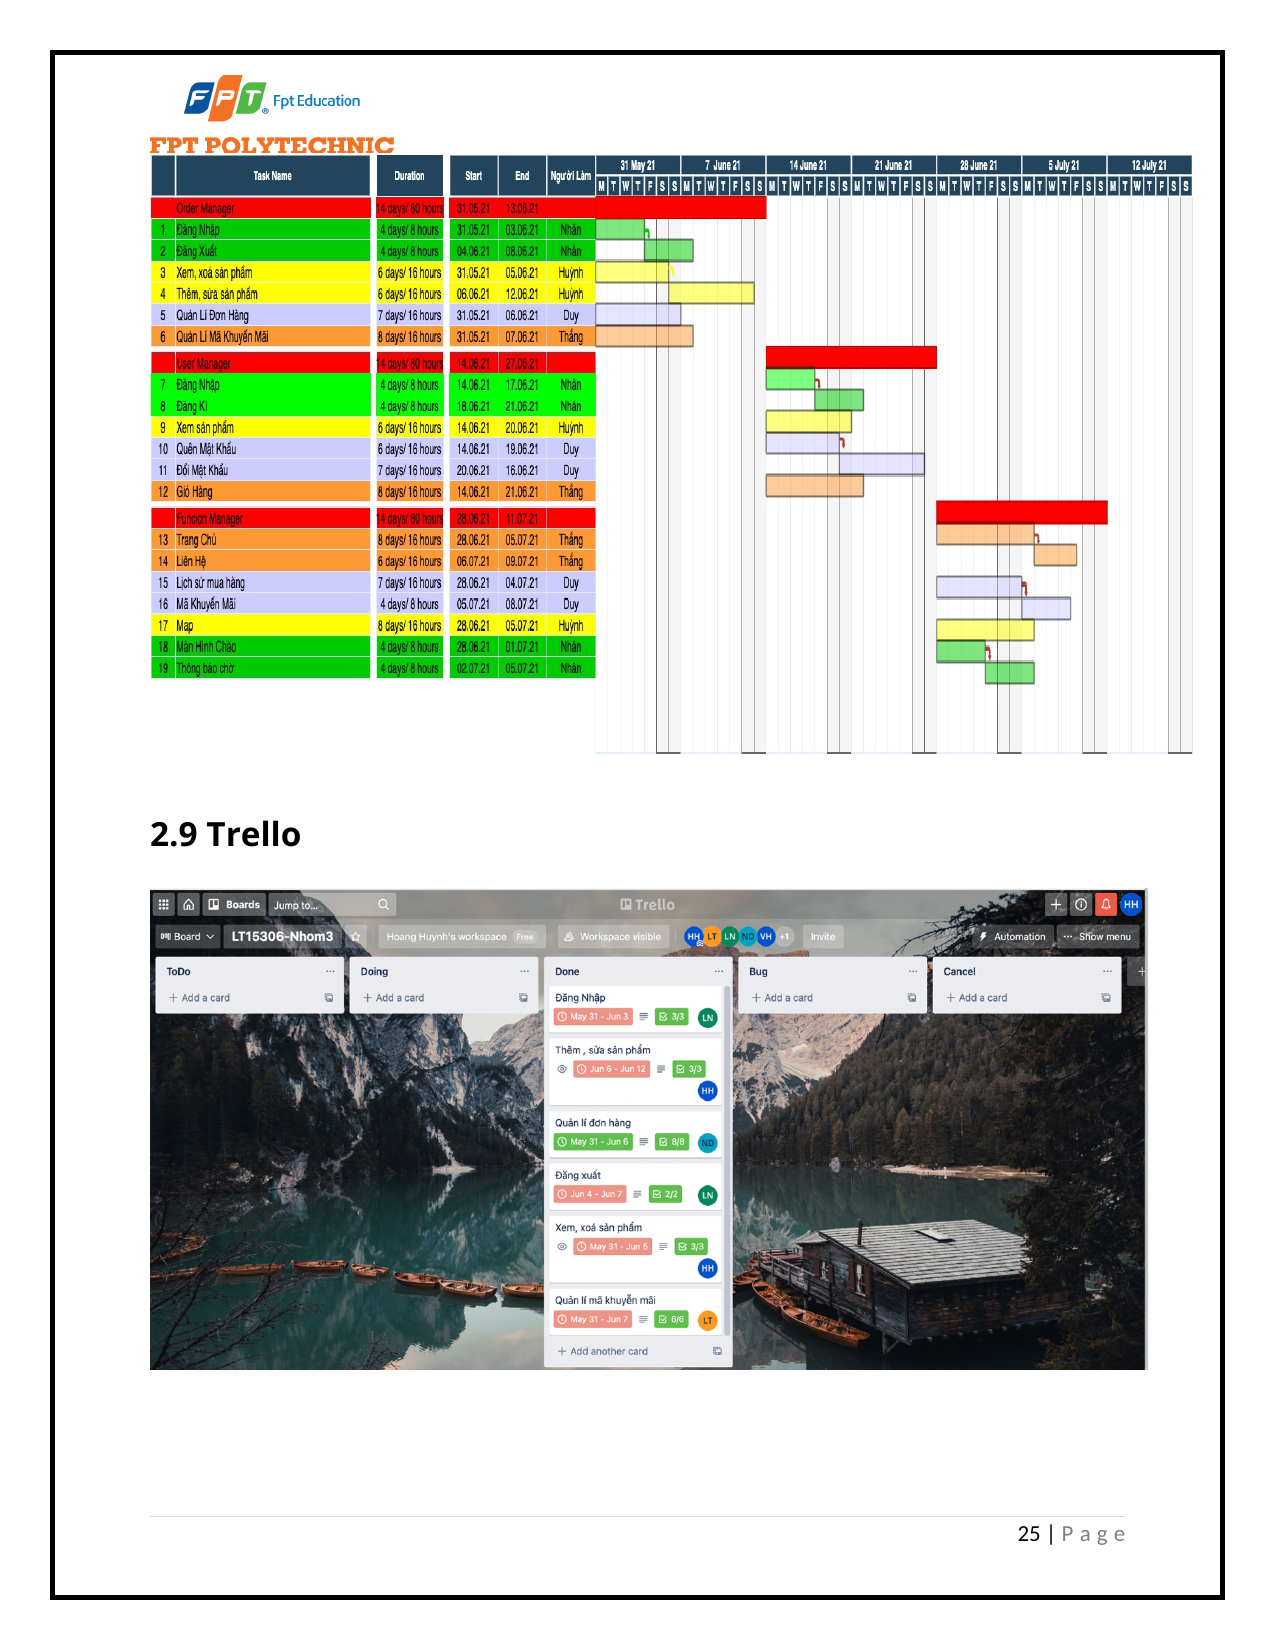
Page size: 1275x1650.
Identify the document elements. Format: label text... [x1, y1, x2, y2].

picture [150, 888, 1149, 1370]
subtitle 2.9 Trello [150, 811, 1125, 856]
picture [150, 75, 1193, 754]
